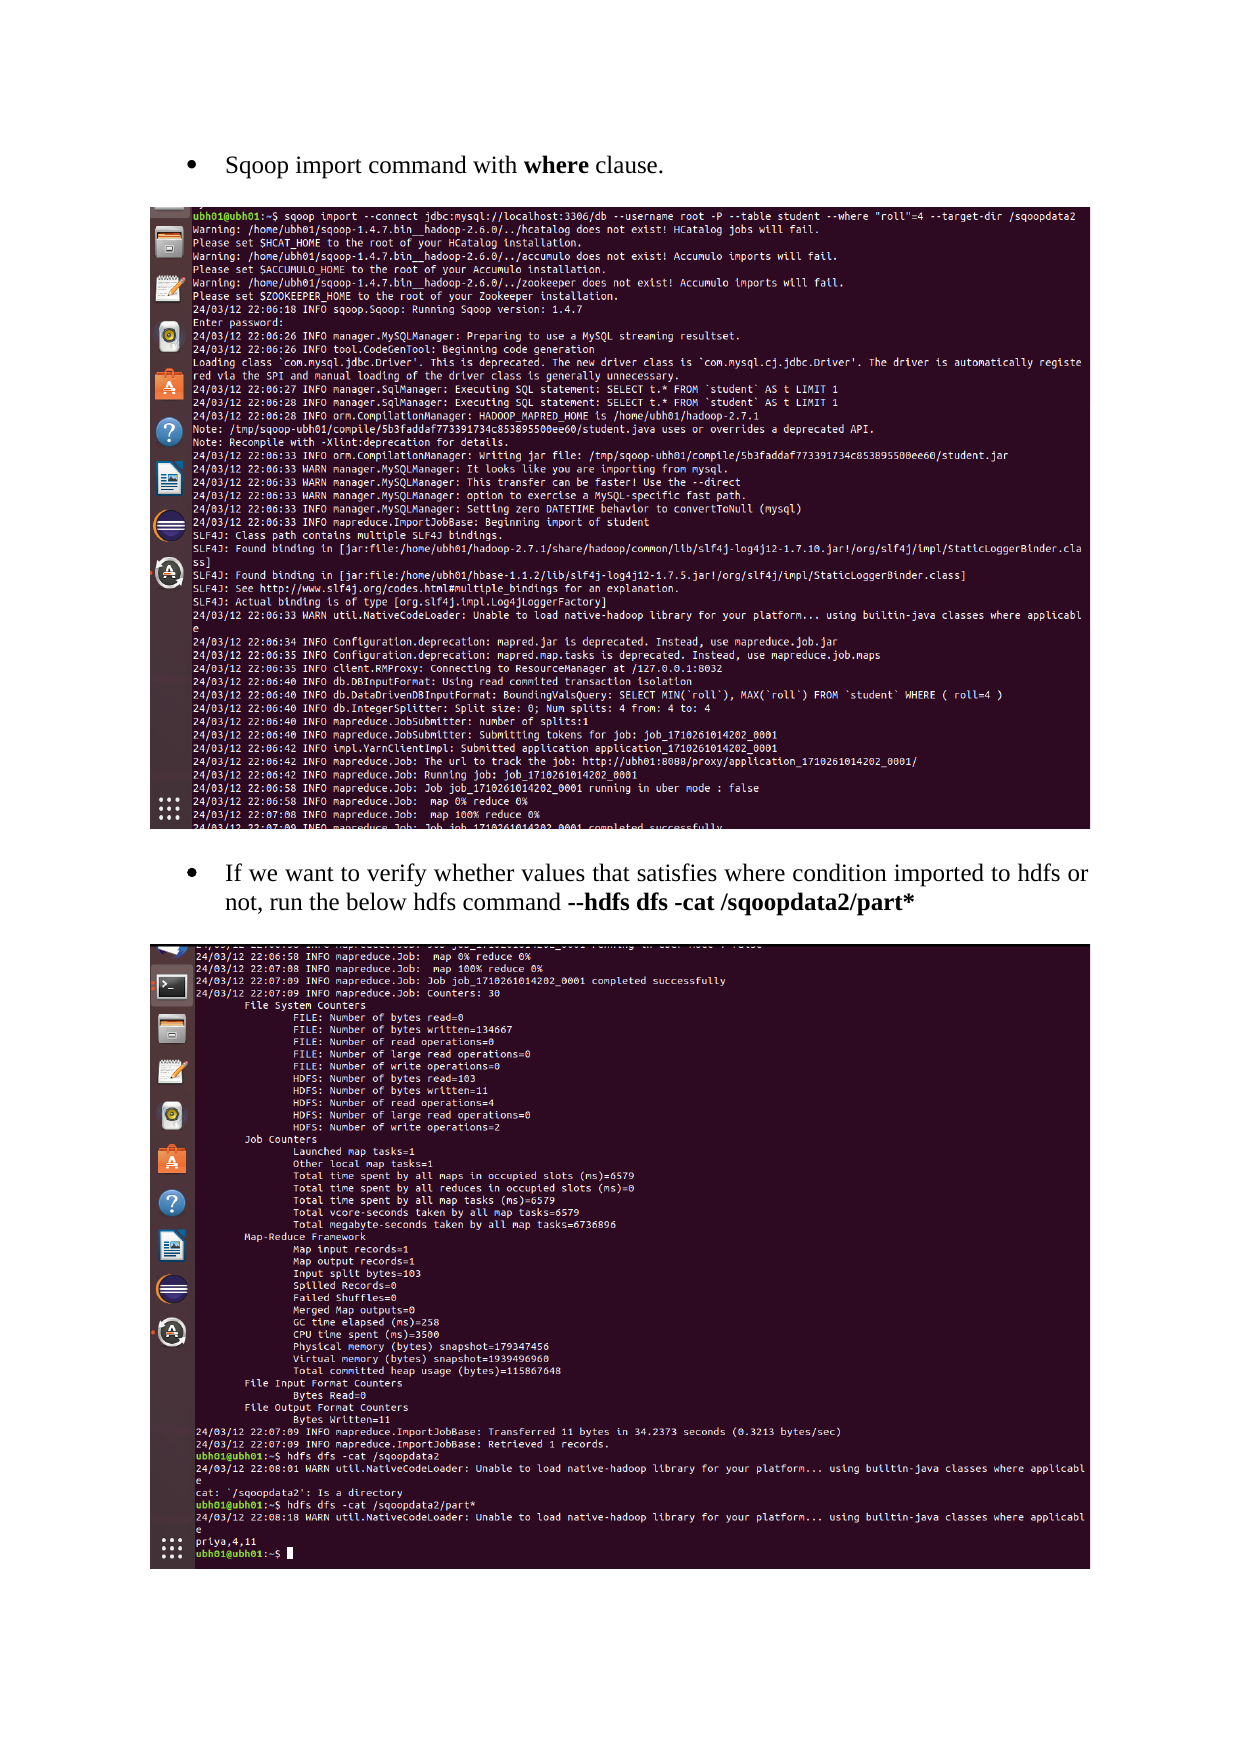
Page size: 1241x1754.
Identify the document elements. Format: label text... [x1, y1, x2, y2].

picture [150, 944, 1091, 1569]
list Sqoop import command with where clause. [187, 150, 1090, 179]
list If we want to verify whether values that satisfies where condition imported to hdfs or not, run the below hdfs command --hdfs dfs -cat /sqoopdata2/part* [187, 858, 1090, 915]
picture [150, 207, 1091, 829]
